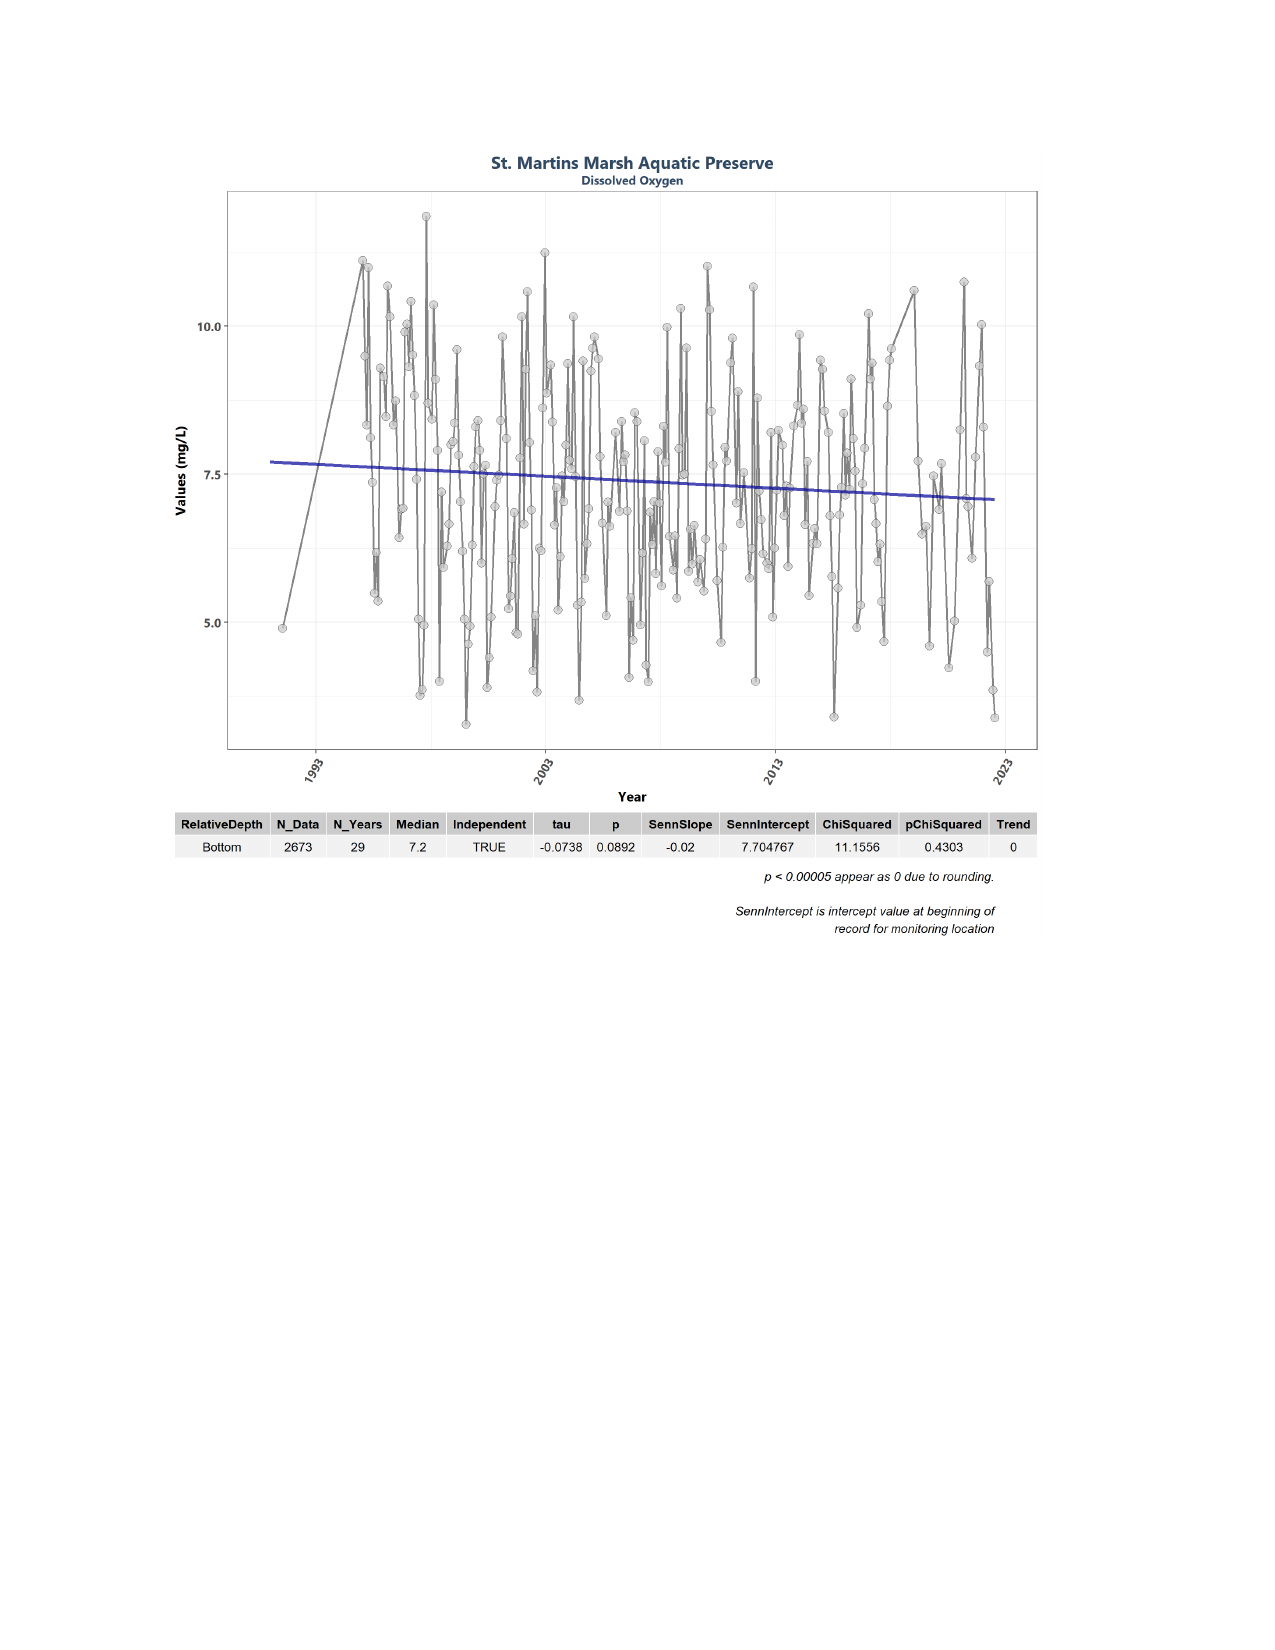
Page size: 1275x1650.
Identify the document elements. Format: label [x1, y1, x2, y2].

picture [168, 150, 1044, 938]
